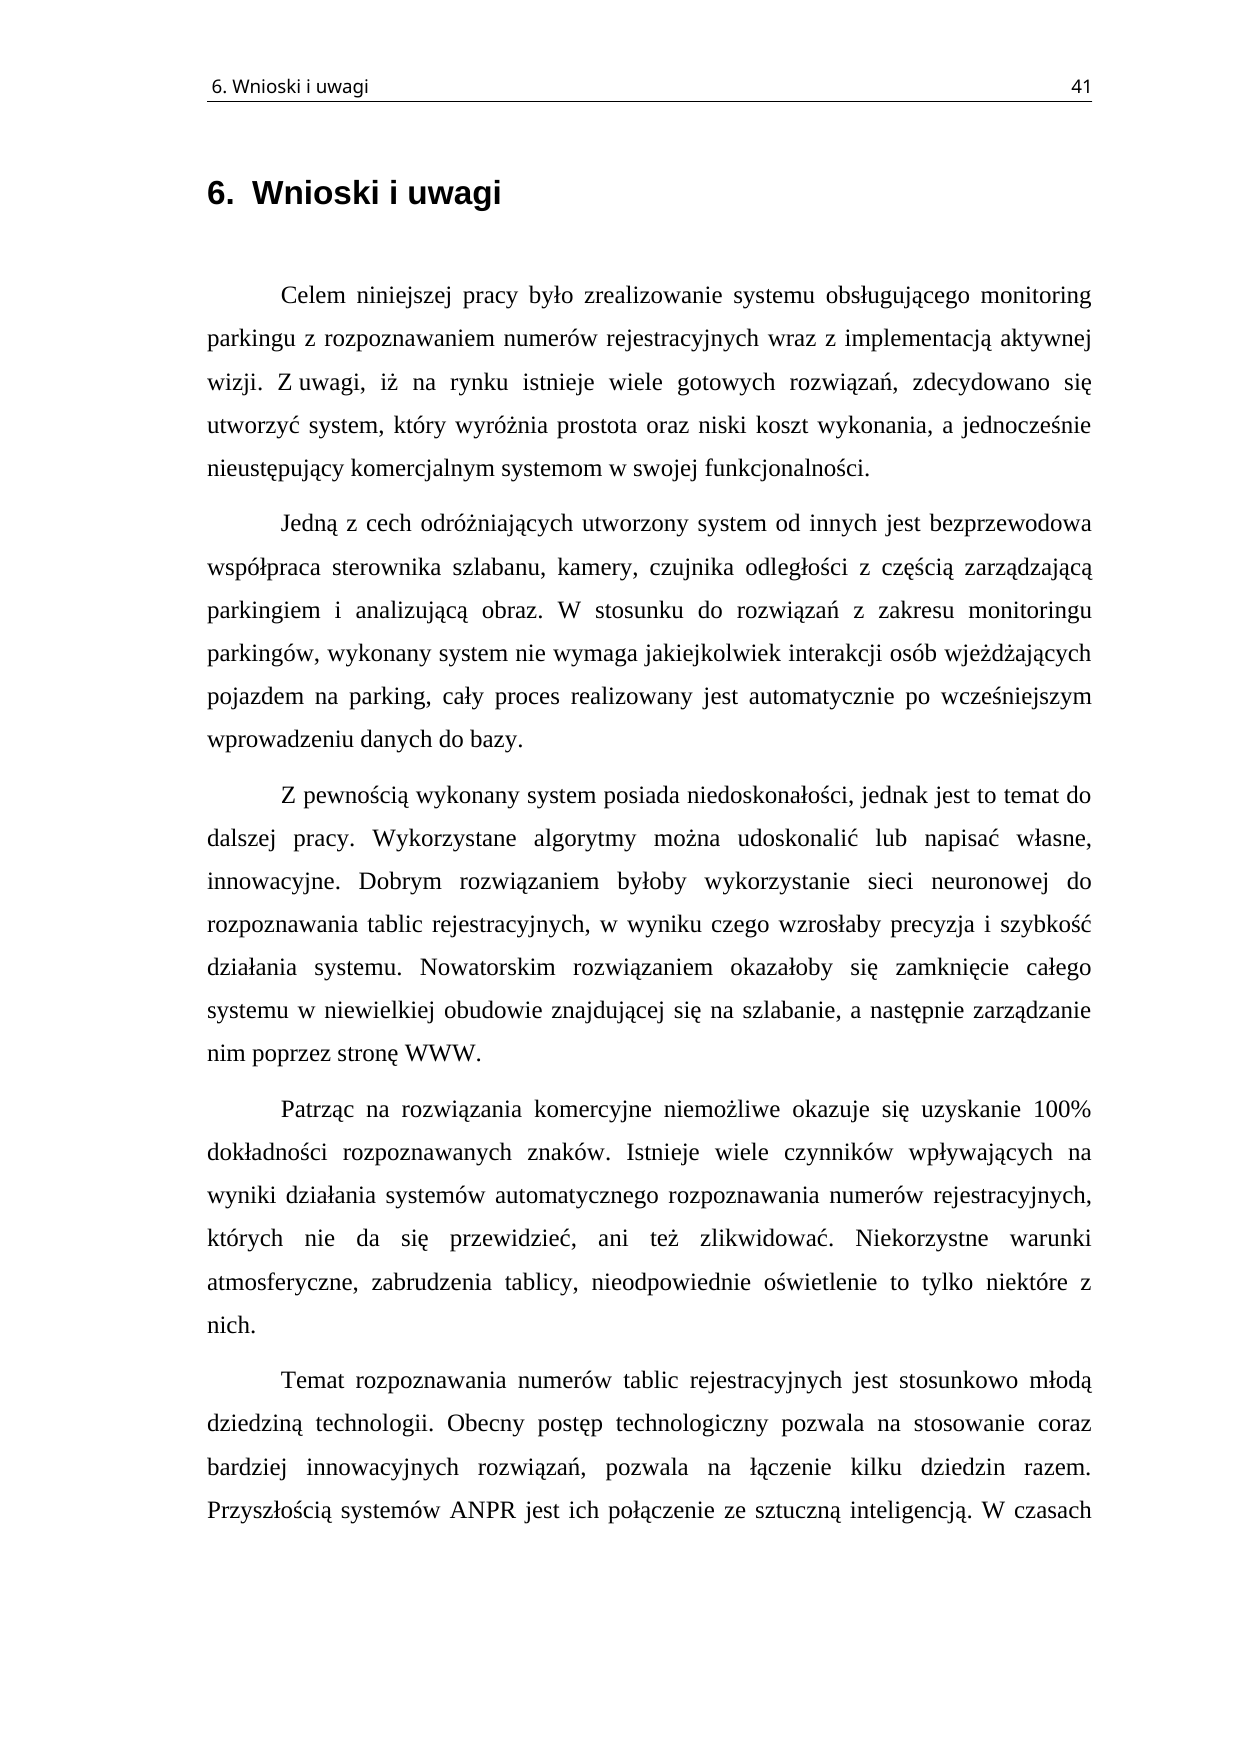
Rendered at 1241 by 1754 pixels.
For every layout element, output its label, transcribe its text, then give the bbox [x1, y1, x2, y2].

text Celem niniejszej pracy było zrealizowanie systemu obsługującego monitoring parkingu z rozpoznawaniem numerów rejestracyjnych wraz z implementacją aktywnej wizji. Z uwagi, iż na rynku istnieje wiele gotowych rozwiązań, zdecydowano się utworzyć system, który wyróżnia prostota oraz niski koszt wykonania, a jednocześnie nieustępujący komercjalnym systemom w swojej funkcjonalności. [207, 280, 1092, 482]
text Jedną z cech odróżniających utworzony system od innych jest bezprzewodowa współpraca sterownika szlabanu, kamery, czujnika odległości z częścią zarządzającą parkingiem i analizującą obraz. W stosunku do rozwiązań z zakresu monitoringu parkingów, wykonany system nie wymaga jakiejkolwiek interakcji osób wjeżdżających pojazdem na parking, cały proces realizowany jest automatycznie po wcześniejszym wprowadzeniu danych do bazy. [207, 508, 1092, 753]
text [207, 1365, 1092, 1523]
text Patrząc na rozwiązania komercyjne niemożliwe okazuje się uzyskanie 100% dokładności rozpoznawanych znaków. Istnieje wiele czynników wpływających na wyniki działania systemów automatycznego rozpoznawania numerów rejestracyjnych, których nie da się przewidzieć, ani też zlikwidować. Niekorzystne warunki atmosferyczne, zabrudzenia tablicy, nieodpowiednie oświetlenie to tylko niektóre z nich. [207, 1094, 1092, 1338]
subtitle Wnioski i uwagi [207, 173, 1092, 211]
text Z pewnością wykonany system posiada niedoskonałości, jednak jest to temat do dalszej pracy. Wykorzystane algorytmy można udoskonalić lub napisać własne, innowacyjne. Dobrym rozwiązaniem byłoby wykorzystanie sieci neuronowej do rozpoznawania tablic rejestracyjnych, w wyniku czego wzrosłaby precyzja i szybkość działania systemu. Nowatorskim rozwiązaniem okazałoby się zamknięcie całego systemu w niewielkiej obudowie znajdującej się na szlabanie, a następnie zarządzanie nim poprzez stronę WWW. [207, 780, 1092, 1067]
